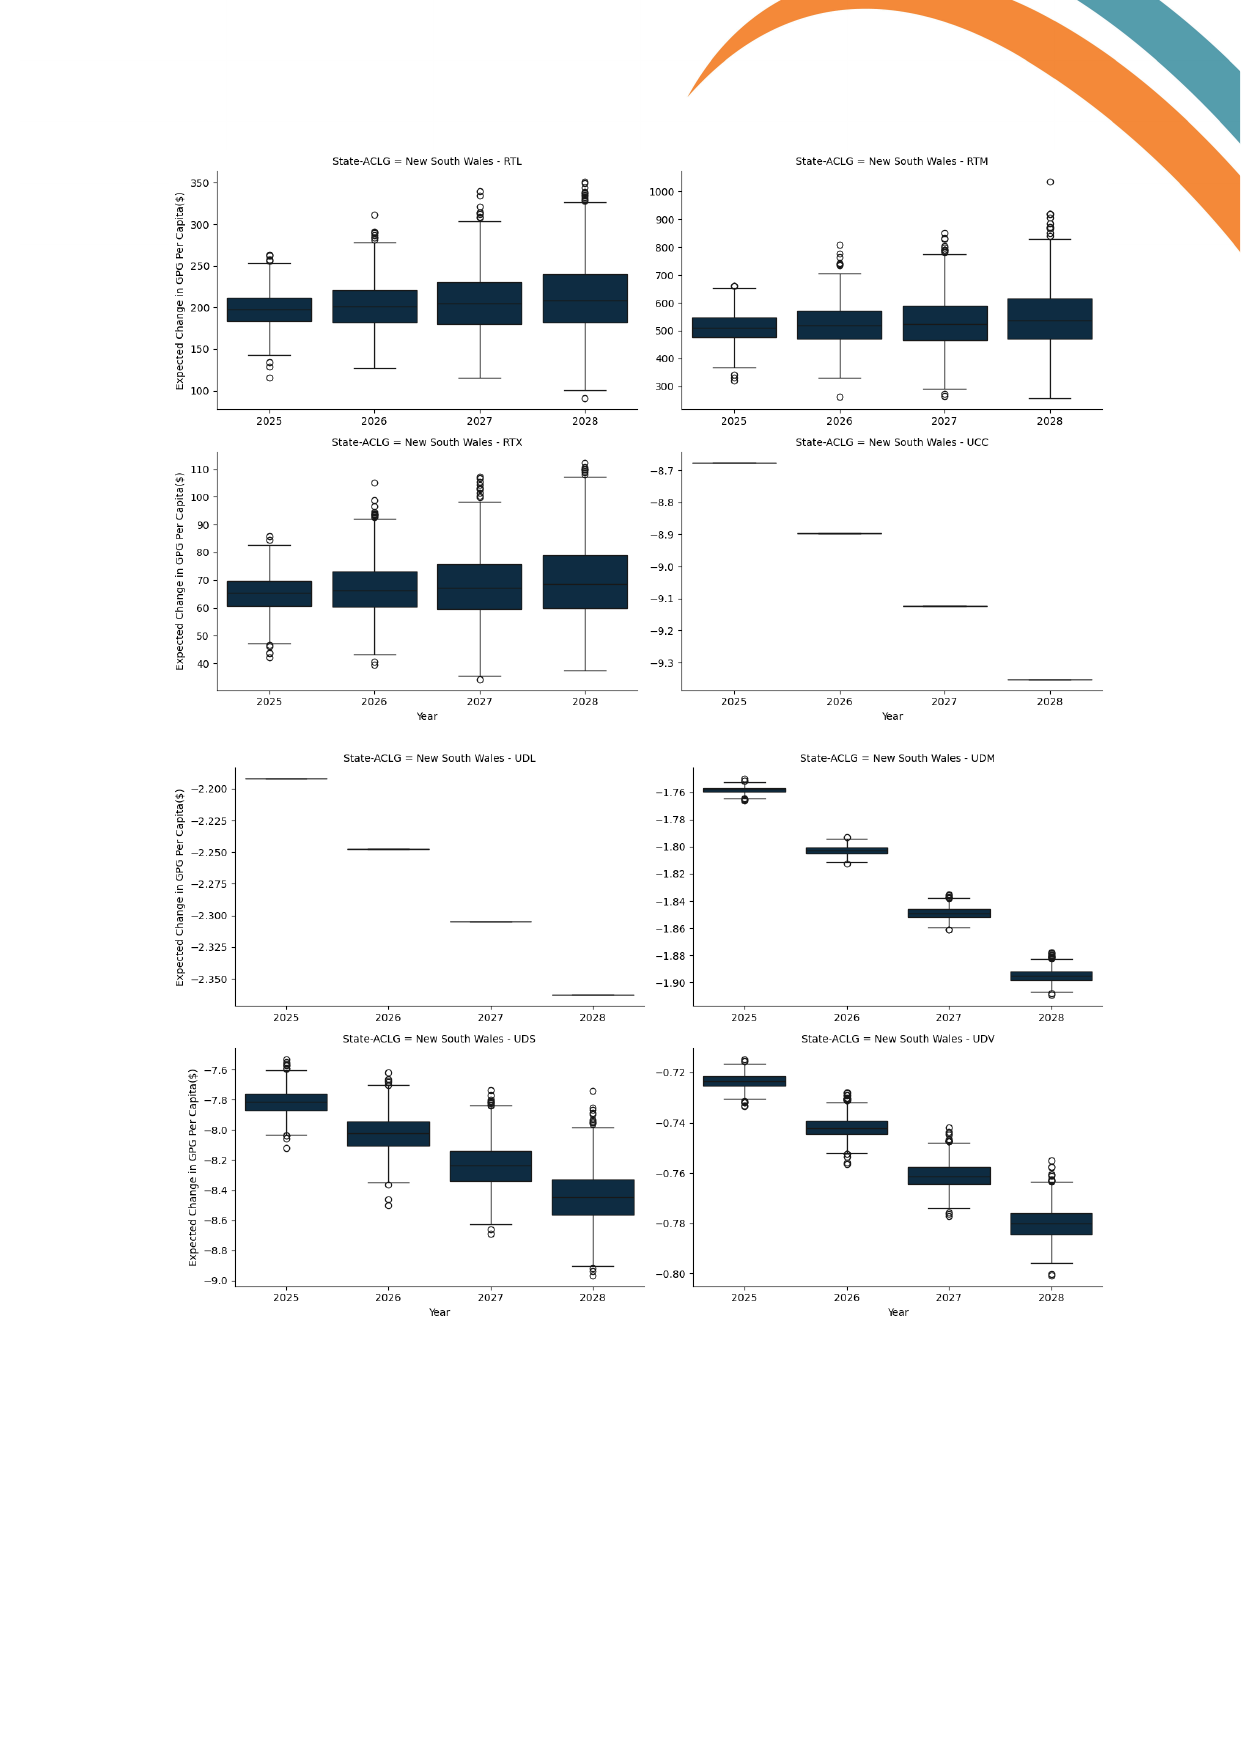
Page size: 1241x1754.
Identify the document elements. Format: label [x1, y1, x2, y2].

picture [168, 746, 1109, 1325]
picture [19, 0, 1241, 729]
